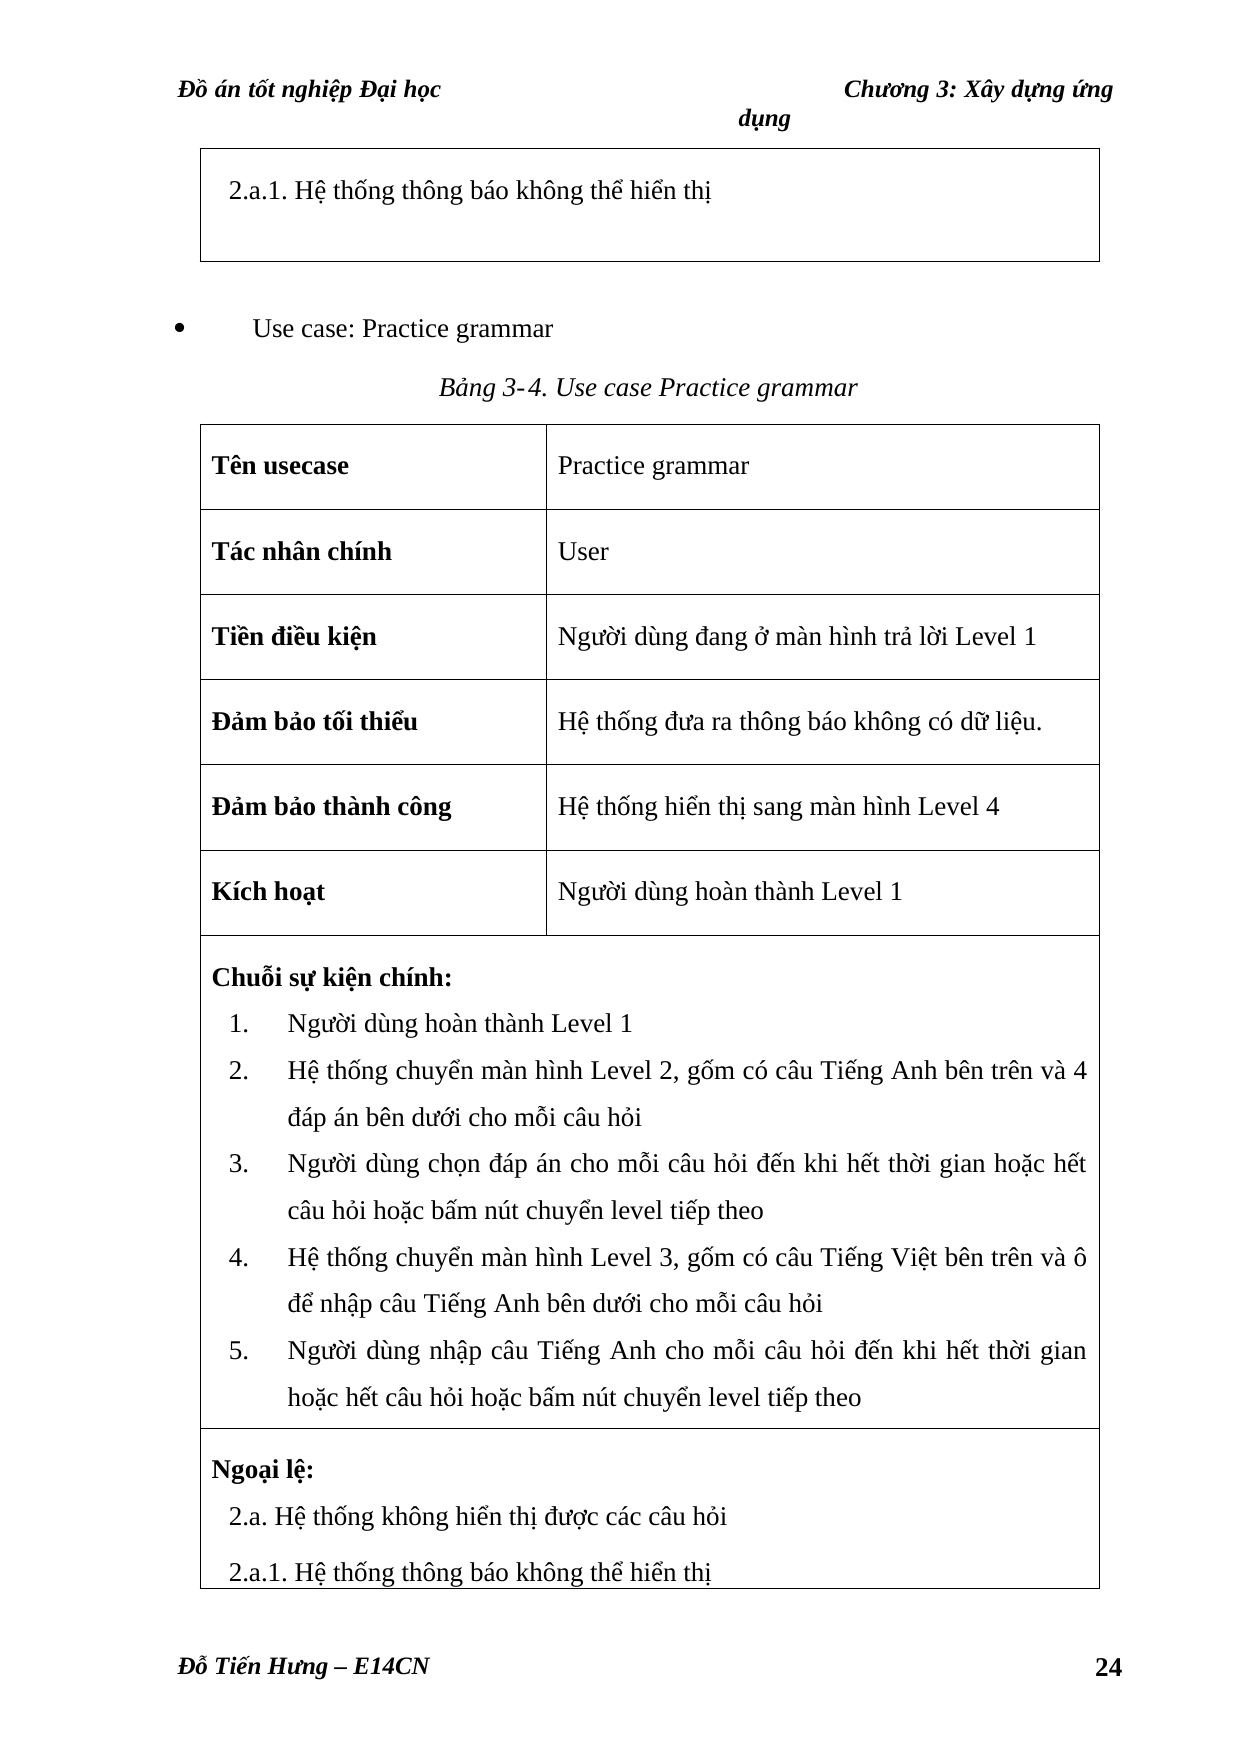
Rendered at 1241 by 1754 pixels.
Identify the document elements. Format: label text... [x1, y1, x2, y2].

table_cell Tiền điều kiện [201, 595, 546, 679]
list Use case: Practice grammar [175, 312, 1122, 343]
table_cell Chuỗi sự kiện chính: Người dùng hoàn thành Level 1 Hệ thống chuyển màn hình Level 2, gốm có câu Tiếng Anh bên trên và 4 đáp án bên dưới cho mỗi câu hỏi Người dùng chọn đáp án cho mỗi câu hỏi đến khi hết thời gian hoặc hết câu hỏi hoặc bấm nút chuyển level tiếp theo Hệ thống chuyển màn hình Level 3, gốm có câu Tiếng Việt bên trên và ô để nhập câu Tiếng Anh bên dưới cho mỗi câu hỏi Người dùng nhập câu Tiếng Anh cho mỗi câu hỏi đến khi hết thời gian hoặc hết câu hỏi hoặc bấm nút chuyển level tiếp theo [201, 936, 1099, 1427]
table_cell Người dùng hoàn thành Level 1 [547, 851, 1099, 935]
table_cell Người dùng đang ở màn hình trả lời Level 1 [547, 595, 1099, 679]
table_cell Hệ thống đưa ra thông báo không có dữ liệu. [547, 680, 1099, 764]
table_cell Hệ thống hiển thị sang màn hình Level 4 [547, 765, 1099, 849]
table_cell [201, 1429, 1099, 1587]
table_cell Đảm bảo thành công [201, 765, 546, 849]
table_cell Đảm bảo tối thiểu [201, 680, 546, 764]
text Bảng 3-4. Use case Practice grammar [177, 371, 1122, 403]
table_header Practice grammar [547, 425, 1099, 509]
table_header Tên usecase [201, 425, 546, 509]
table_cell Kích hoạt [201, 851, 546, 935]
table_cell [201, 149, 1099, 261]
table_cell Tác nhân chính [201, 510, 546, 594]
table_cell User [547, 510, 1099, 594]
